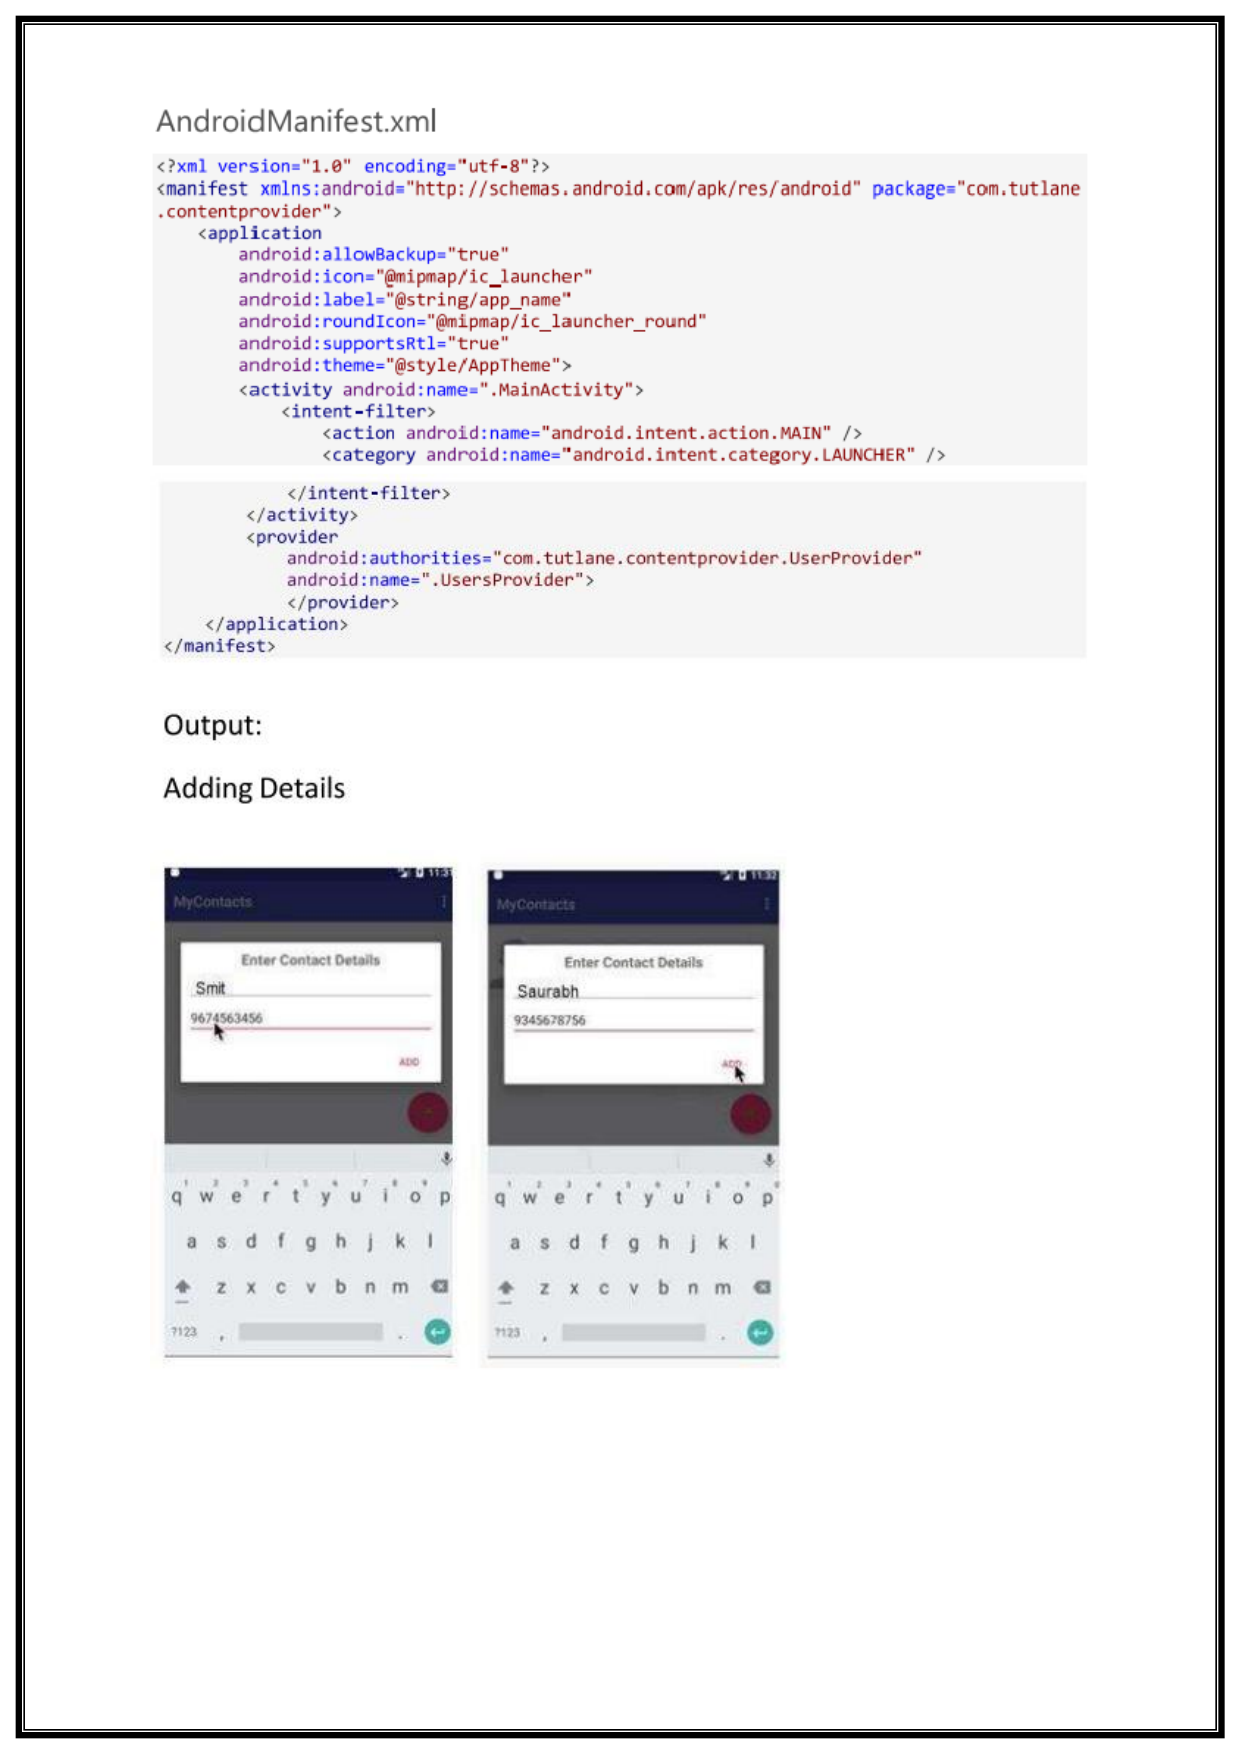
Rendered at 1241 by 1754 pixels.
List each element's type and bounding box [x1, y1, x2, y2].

picture [150, 102, 1088, 1377]
